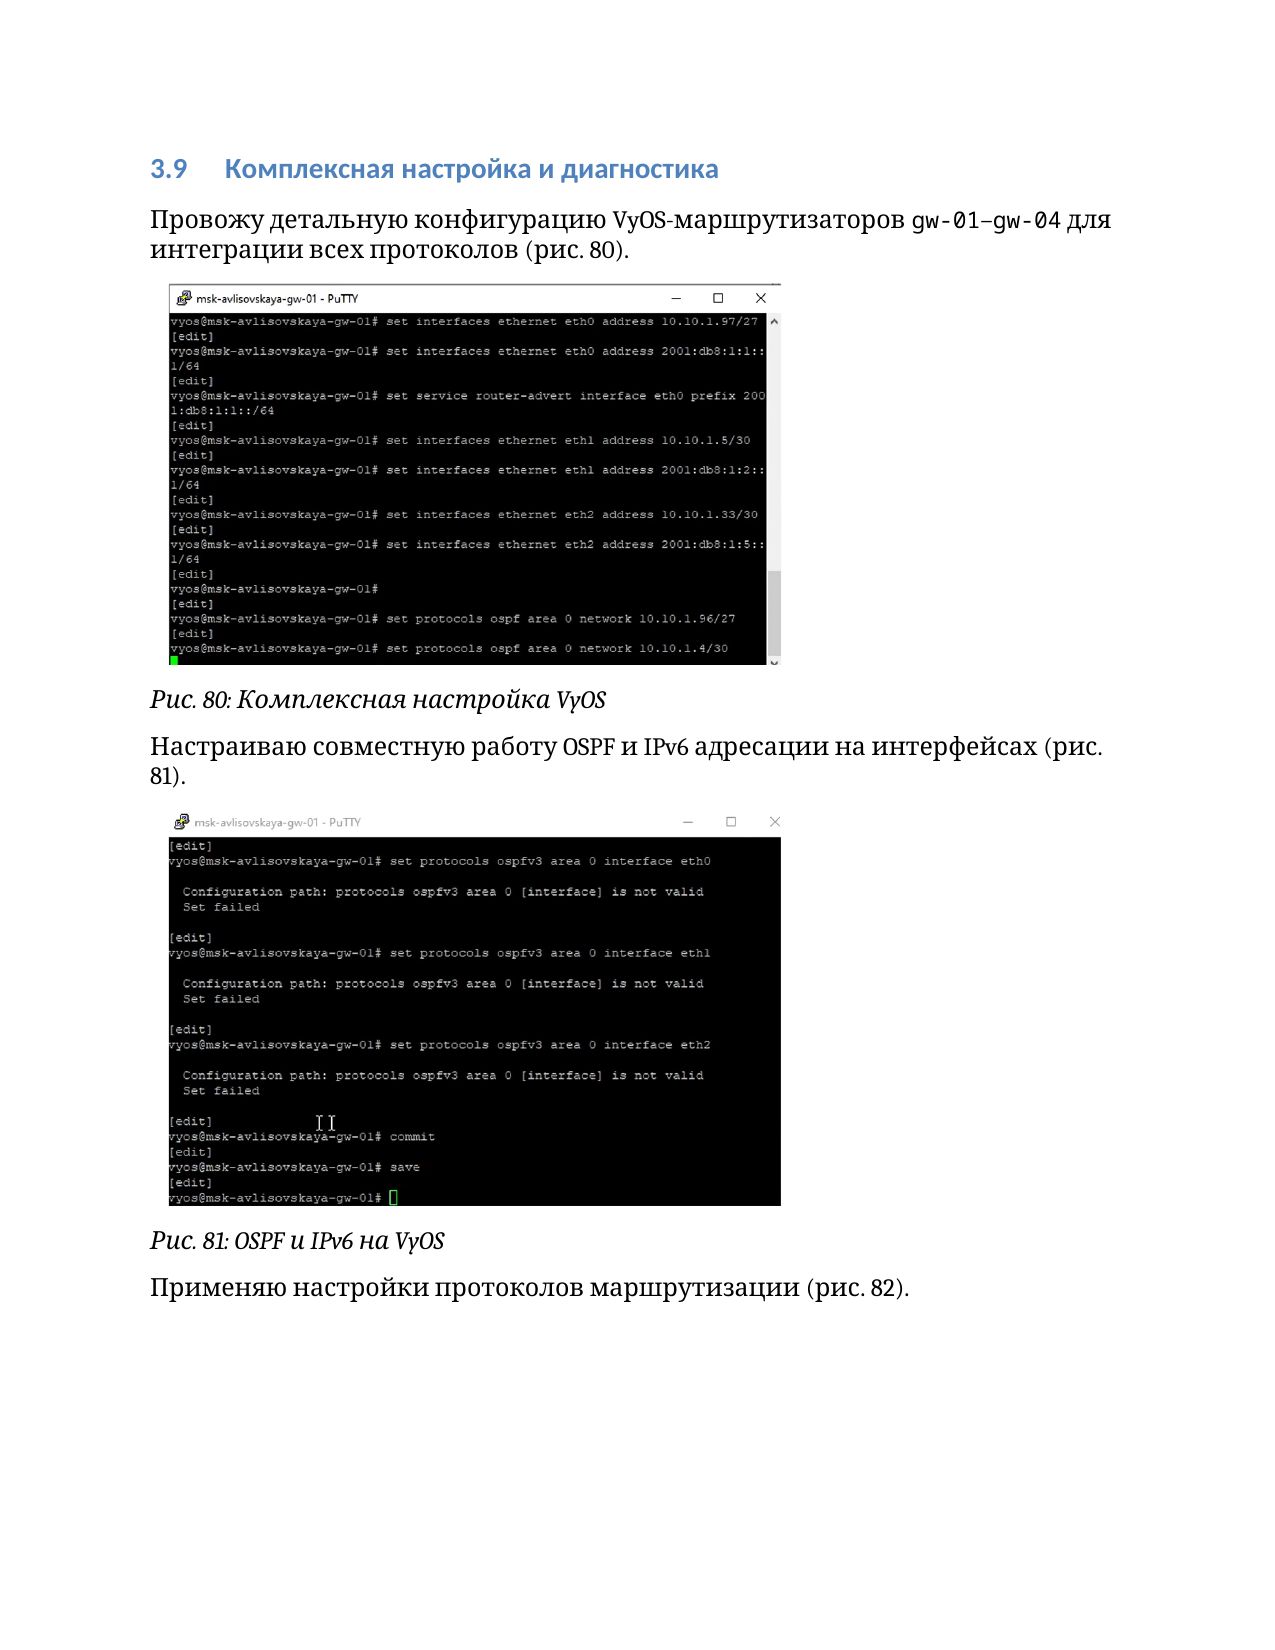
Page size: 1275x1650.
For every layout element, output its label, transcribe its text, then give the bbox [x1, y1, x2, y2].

text Провожу детальную конфигурацию VyOS-маршрутизаторов gw-01–gw-04 для интеграции всех протоколов (рис. 80). [150, 204, 1125, 264]
picture [168, 809, 782, 1206]
text Применяю настройки протоколов маршрутизации (рис. 82). [150, 1274, 1125, 1303]
text Рис. 81: OSPF и IPv6 на VyOS [150, 1227, 1125, 1255]
text Рис. 80: Комплексная настройка VyOS [150, 686, 1125, 714]
picture [168, 283, 782, 665]
subtitle 3.9 Комплексная настройка и диагностика [150, 150, 1125, 186]
text Настраиваю совместную работу OSPF и IPv6 адресации на интерфейсах (рис. 81). [150, 733, 1125, 791]
